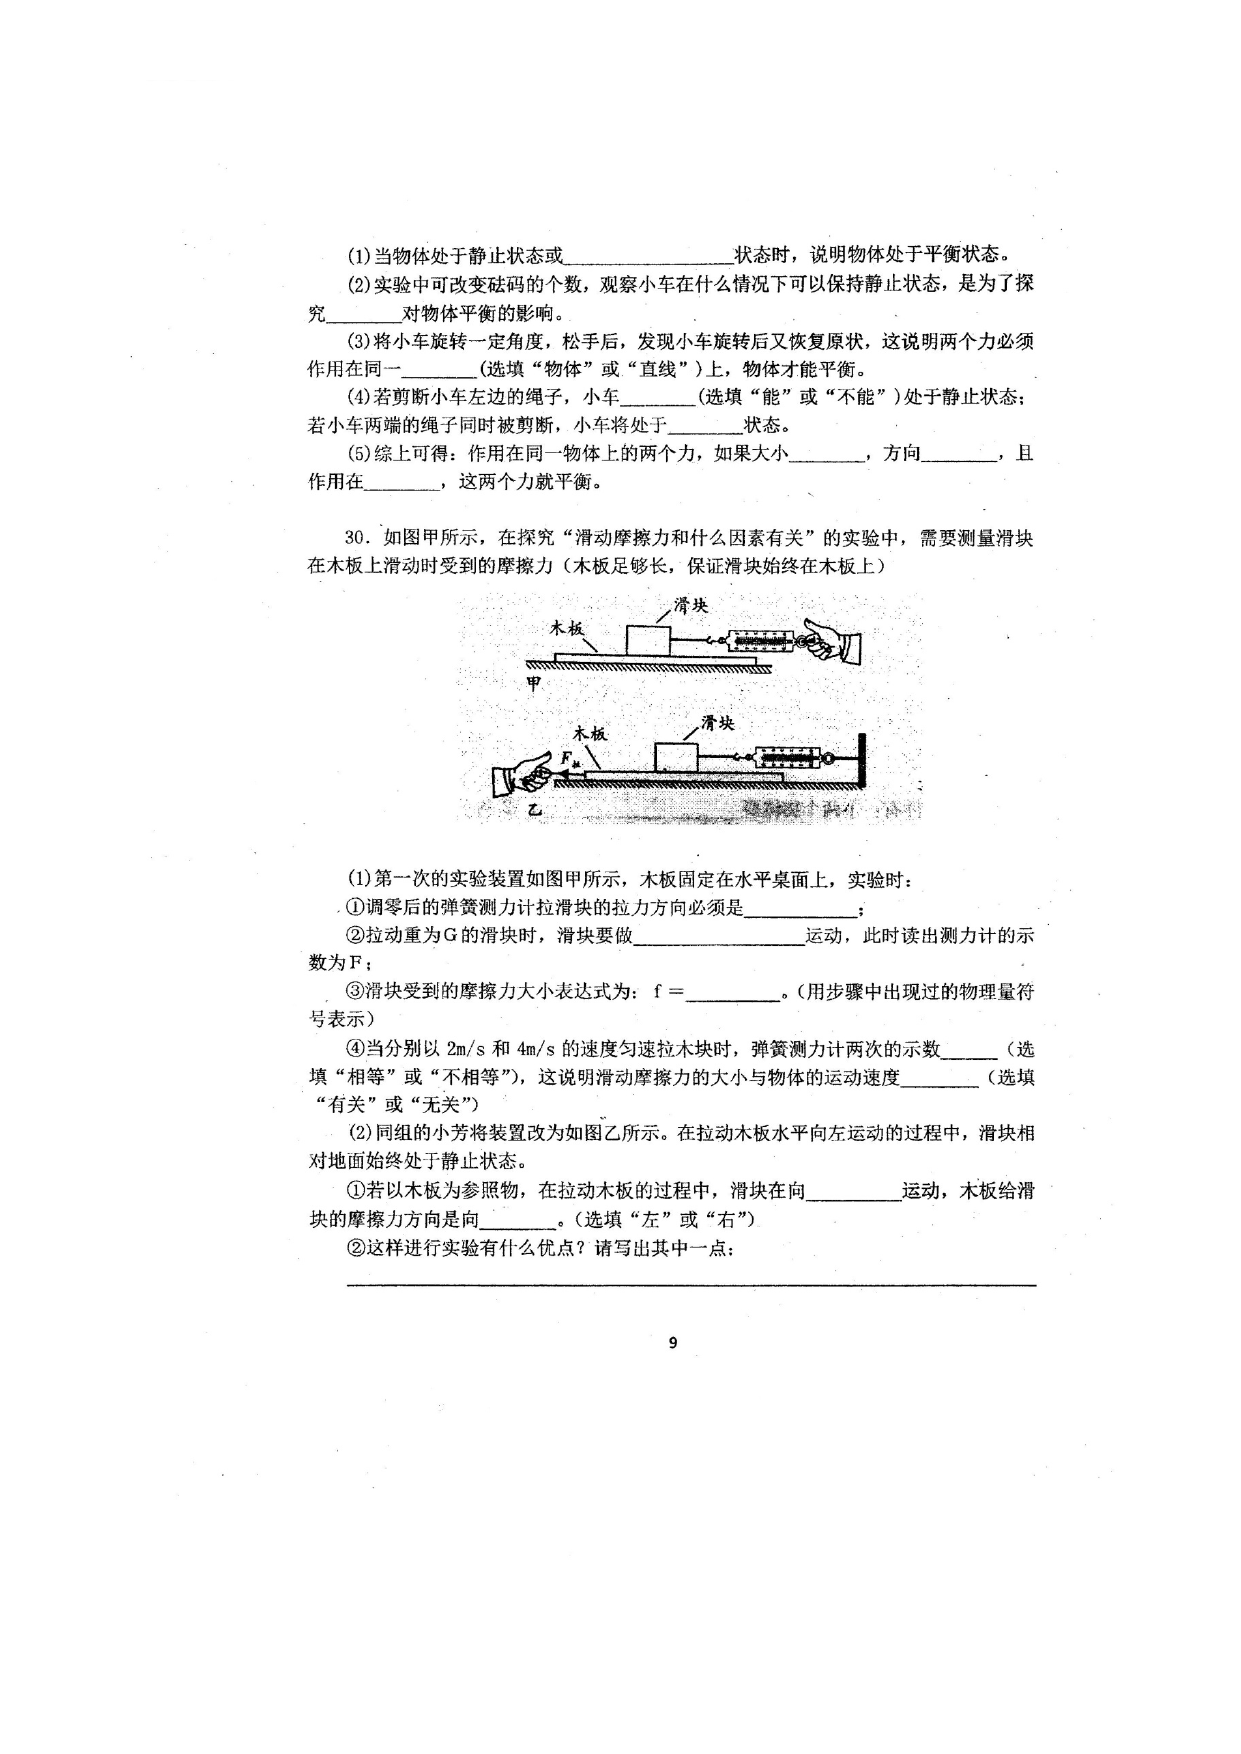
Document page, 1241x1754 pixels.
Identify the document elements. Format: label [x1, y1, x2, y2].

picture [75, 80, 1166, 1594]
